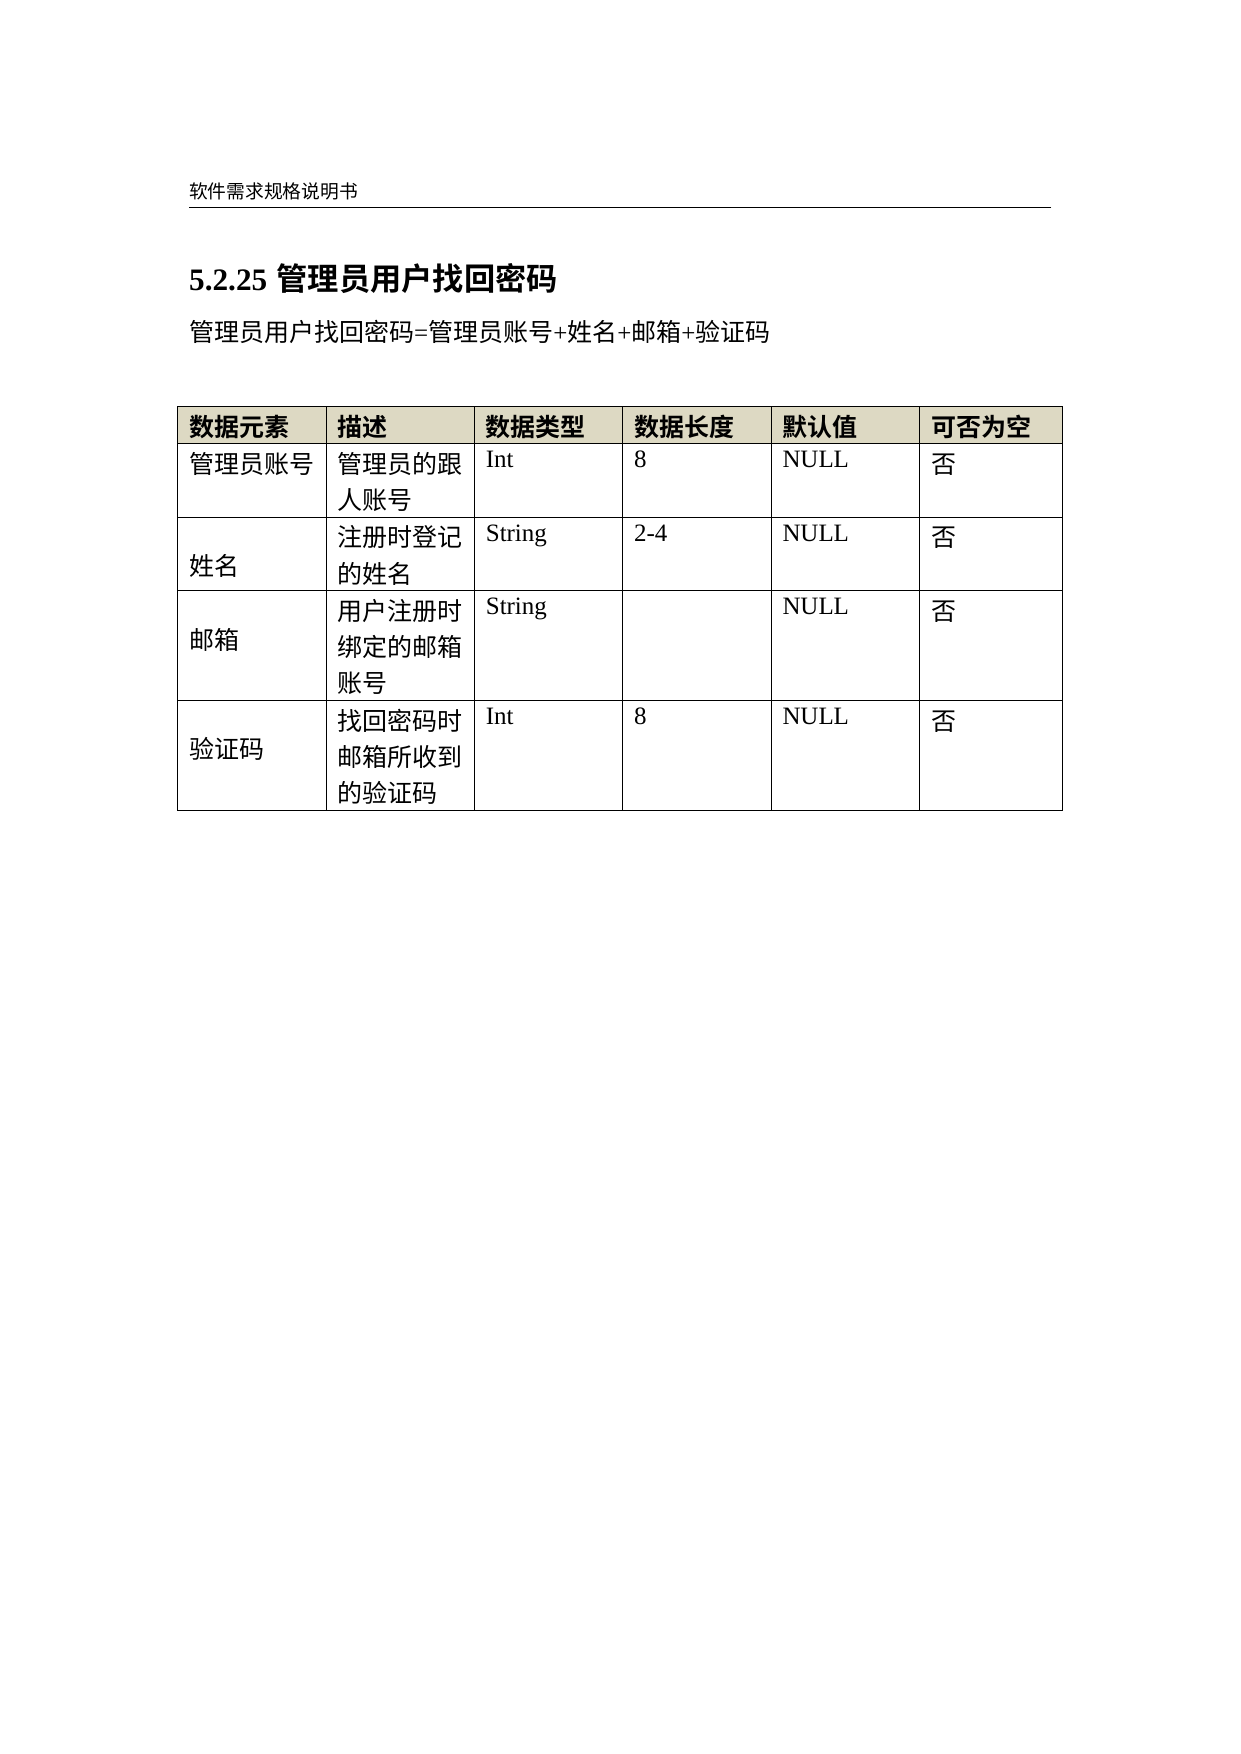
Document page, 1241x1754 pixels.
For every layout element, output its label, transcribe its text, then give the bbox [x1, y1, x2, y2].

text 管理员用户找回密码=管理员账号+姓名+邮箱+验证码 [189, 312, 1051, 348]
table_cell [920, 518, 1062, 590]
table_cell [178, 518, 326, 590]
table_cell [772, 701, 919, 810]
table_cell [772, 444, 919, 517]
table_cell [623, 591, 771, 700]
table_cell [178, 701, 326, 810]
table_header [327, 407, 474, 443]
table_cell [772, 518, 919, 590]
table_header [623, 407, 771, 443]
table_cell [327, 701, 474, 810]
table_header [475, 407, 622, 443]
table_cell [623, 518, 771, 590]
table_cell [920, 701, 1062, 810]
subtitle 管理员用户找回密码 [189, 254, 1051, 300]
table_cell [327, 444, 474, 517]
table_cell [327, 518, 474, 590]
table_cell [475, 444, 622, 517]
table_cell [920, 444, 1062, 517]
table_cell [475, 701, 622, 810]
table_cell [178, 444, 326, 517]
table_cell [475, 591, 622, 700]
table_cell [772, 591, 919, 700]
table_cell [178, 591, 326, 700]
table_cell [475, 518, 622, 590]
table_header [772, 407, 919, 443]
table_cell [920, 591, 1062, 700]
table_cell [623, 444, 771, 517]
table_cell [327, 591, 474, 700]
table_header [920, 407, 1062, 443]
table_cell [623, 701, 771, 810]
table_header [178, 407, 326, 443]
